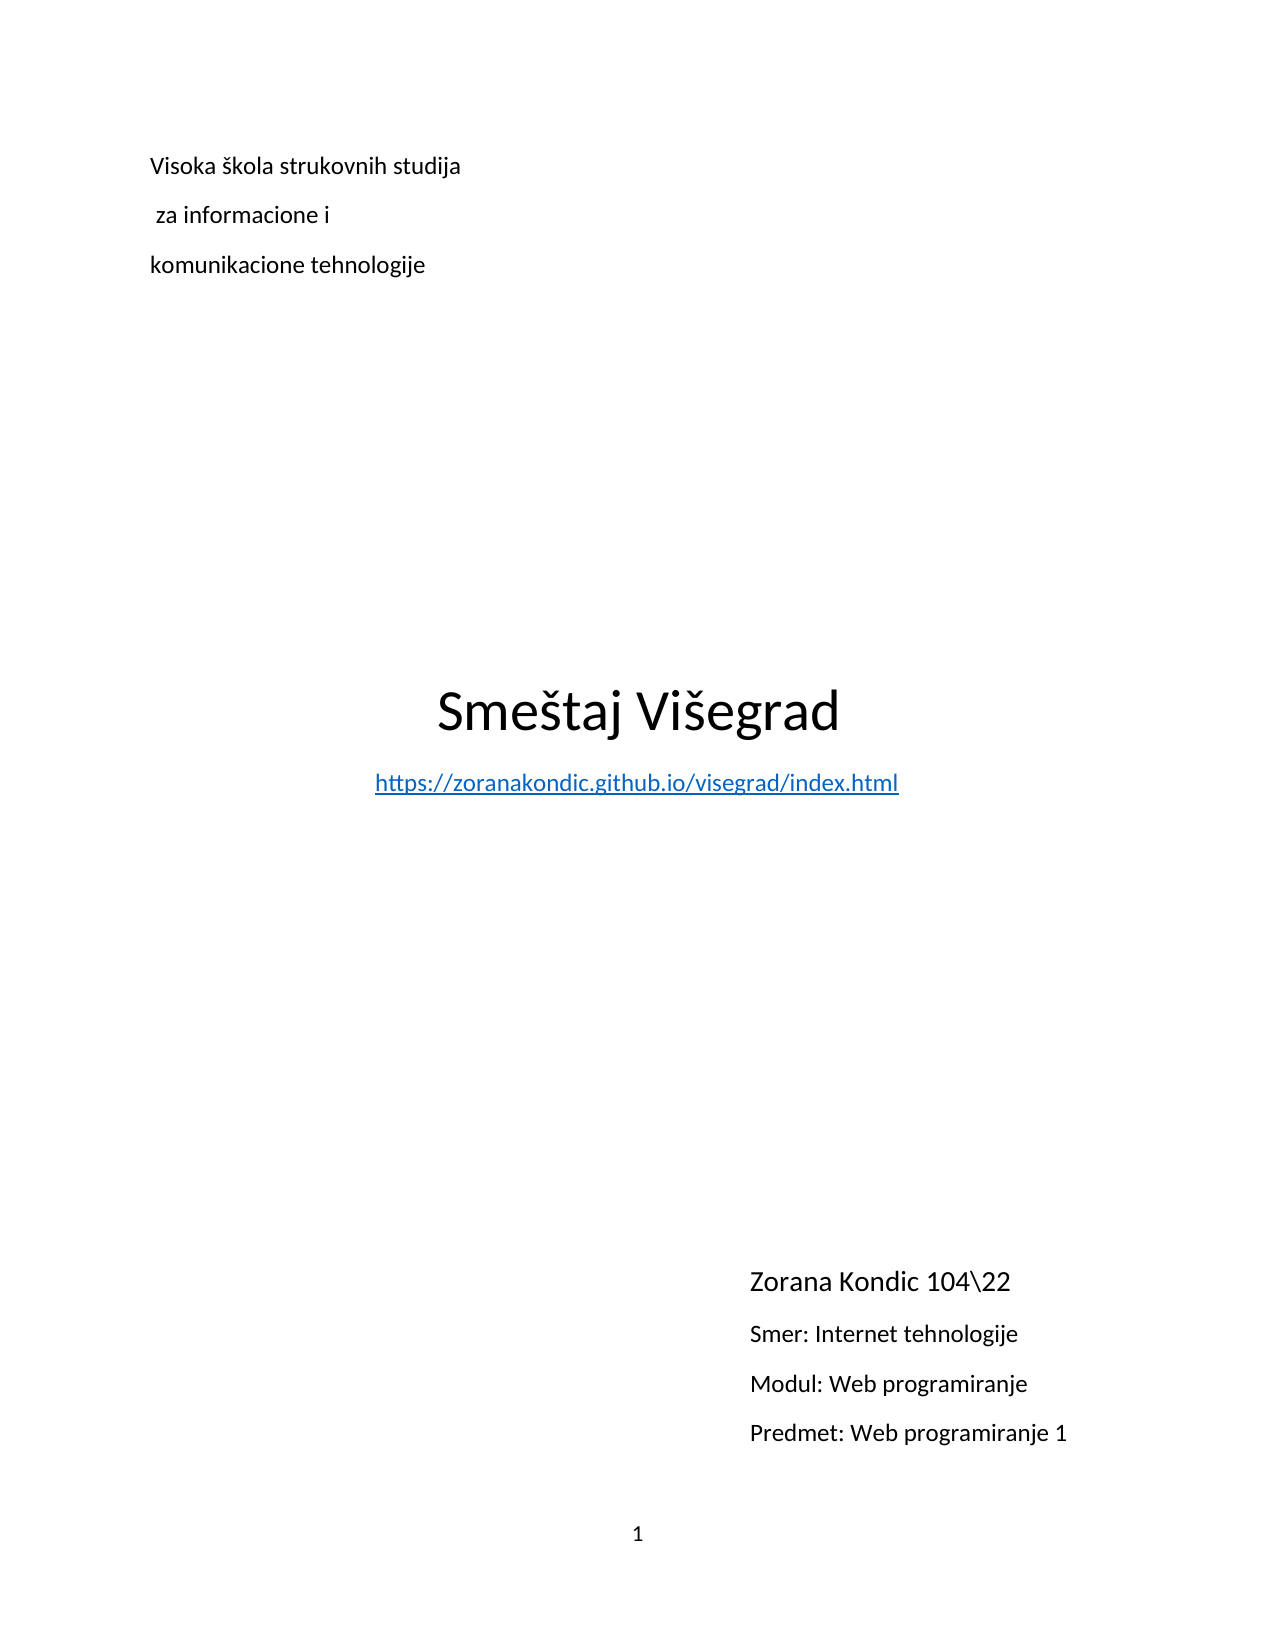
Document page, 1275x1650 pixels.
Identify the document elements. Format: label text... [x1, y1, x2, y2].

text Modul: Web programiranje [675, 1368, 1125, 1398]
text Smer: Internet tehnologije [375, 1318, 1125, 1349]
text za informacione i [150, 199, 1125, 230]
text Predmet: Web programiranje 1 [675, 1417, 1125, 1448]
text Smeštaj Višegrad [150, 674, 1125, 745]
text komunikacione tehnologije [150, 249, 1125, 280]
text https://zoranakondic.github.io/visegrad/index.html [375, 767, 1125, 798]
text Zorana Kondic 104\22 [375, 1263, 1125, 1299]
text Visoka škola strukovnih studija [150, 150, 1125, 181]
